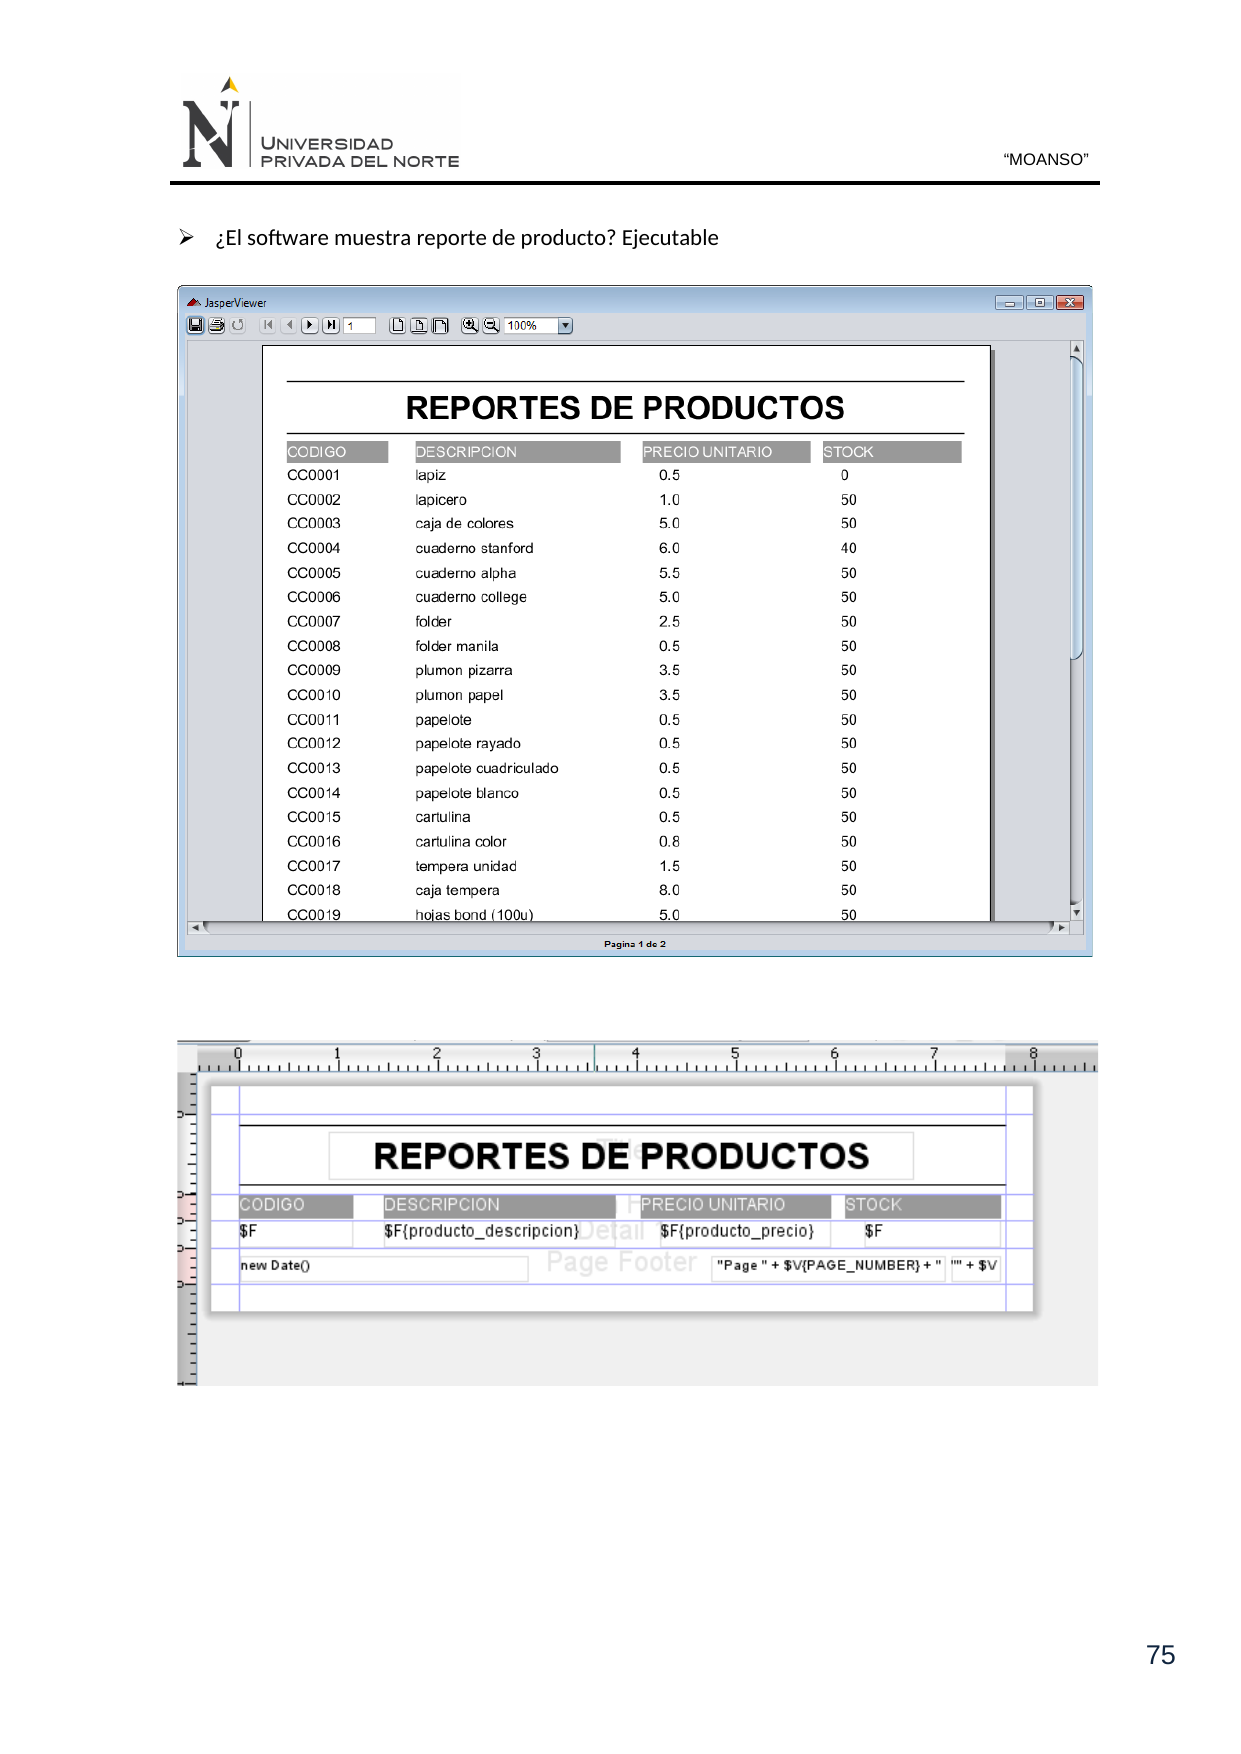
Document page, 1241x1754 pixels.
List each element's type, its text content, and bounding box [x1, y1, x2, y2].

list ¿El software muestra reporte de producto? Ejecutable [177, 223, 1092, 251]
picture [181, 73, 462, 169]
picture [177, 1040, 1099, 1386]
picture [177, 285, 1093, 957]
